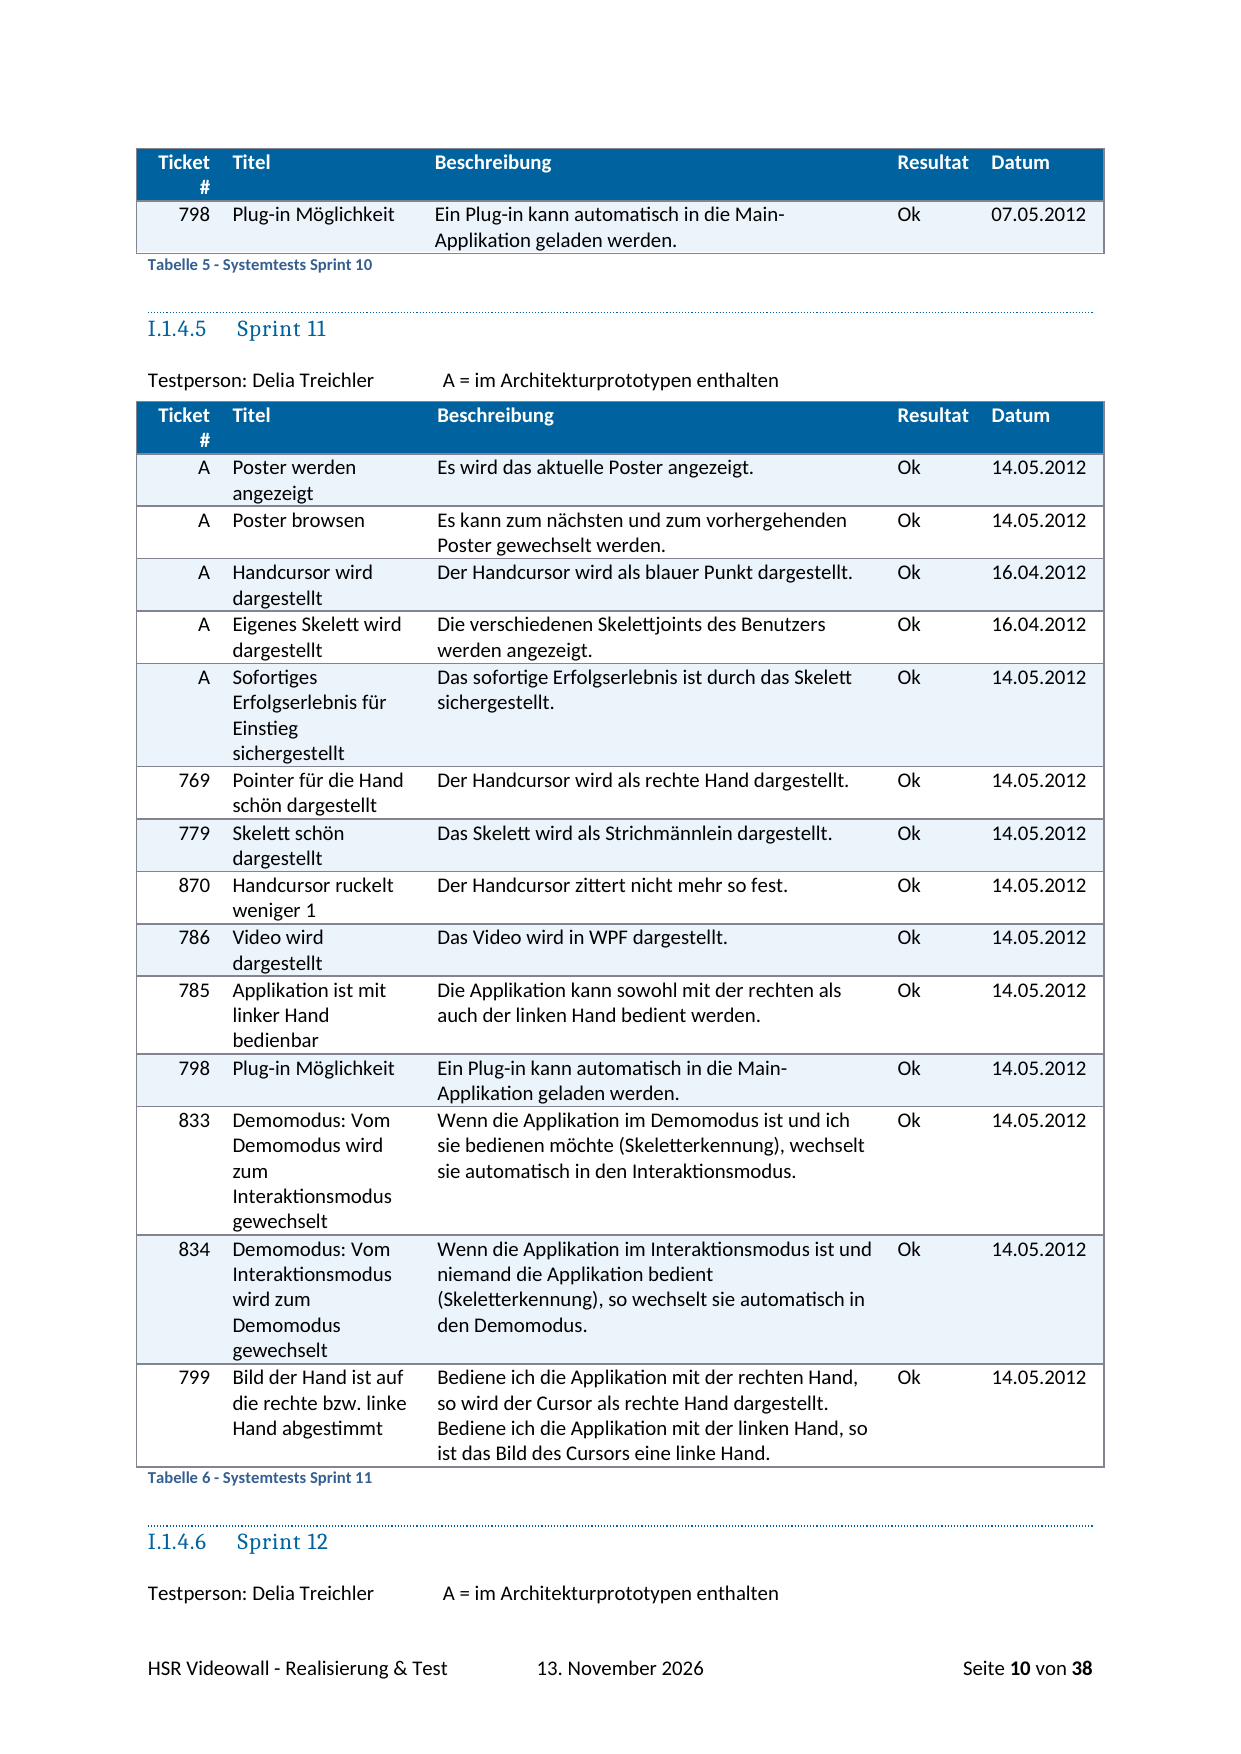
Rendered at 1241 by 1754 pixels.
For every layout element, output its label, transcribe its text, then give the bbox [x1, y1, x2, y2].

table_cell 14.05.2012 [980, 664, 1103, 766]
table_cell Ok [886, 507, 980, 558]
table_cell A [137, 664, 221, 766]
table_cell 779 [137, 820, 221, 871]
table_cell Ok [886, 1365, 980, 1466]
table_cell 14.05.2012 [980, 820, 1103, 871]
table_cell 07.05.2012 [980, 202, 1103, 252]
table_cell Bediene ich die Applikation mit der rechten Hand, so wird der Cursor als rechte Hand dargestellt. Bediene ich die Applikation mit der linken Hand, so ist das Bild des Cursors eine linke Hand. [426, 1365, 886, 1466]
table_cell Ok [886, 612, 980, 662]
table_cell Poster browsen [221, 507, 426, 558]
table_cell Applikation ist mit linker Hand bedienbar [221, 977, 426, 1053]
table_header Beschreibung [426, 402, 886, 453]
text Testperson: Delia Treichler A = im Architekturprototypen enthalten [148, 1580, 1093, 1606]
table_cell Demomodus: Vom Interaktionsmodus wird zum Demomodus gewechselt [221, 1236, 426, 1363]
table_cell Es kann zum nächsten und zum vorhergehenden Poster gewechselt werden. [426, 507, 886, 558]
table_cell Ok [886, 925, 980, 975]
table_cell Wenn die Applikation im Demomodus ist und ich sie bedienen möchte (Skeletterkennung), wechselt sie automatisch in den Interaktionsmodus. [426, 1107, 886, 1234]
table_cell 798 [137, 1055, 221, 1106]
text Tabelle 5 - Systemtests Sprint 10 [148, 254, 1093, 274]
table_cell Eigenes Skelett wird dargestellt [221, 612, 426, 662]
table_cell Poster werden angezeigt [221, 455, 426, 505]
table_cell 14.05.2012 [980, 507, 1103, 558]
table_cell 870 [137, 872, 221, 923]
table_cell 14.05.2012 [980, 925, 1103, 975]
table_cell A [137, 612, 221, 662]
table_header Titel [221, 149, 423, 200]
table_cell Bild der Hand ist auf die rechte bzw. linke Hand abgestimmt [221, 1365, 426, 1466]
table_cell Ok [886, 664, 980, 766]
table_cell 14.05.2012 [980, 977, 1103, 1053]
table_cell Es wird das aktuelle Poster angezeigt. [426, 455, 886, 505]
table_cell Ok [886, 202, 980, 252]
table_cell 16.04.2012 [980, 559, 1103, 610]
table_cell Das Video wird in WPF dargestellt. [426, 925, 886, 975]
table_cell Handcursor wird dargestellt [221, 559, 426, 610]
table_cell Skelett schön dargestellt [221, 820, 426, 871]
subtitle Sprint 11 [148, 312, 1093, 342]
table_header Datum [980, 149, 1103, 200]
table_cell 785 [137, 977, 221, 1053]
table_cell A [137, 507, 221, 558]
table_cell Plug-in Möglichkeit [221, 202, 423, 252]
table_cell Pointer für die Hand schön dargestellt [221, 767, 426, 818]
table_cell Ein Plug-in kann automatisch in die Main-Applikation geladen werden. [423, 202, 886, 252]
table_cell 769 [137, 767, 221, 818]
table_cell 16.04.2012 [980, 612, 1103, 662]
table_cell Das sofortige Erfolgserlebnis ist durch das Skelett sichergestellt. [426, 664, 886, 766]
table_cell A [137, 559, 221, 610]
table_cell Ok [886, 1055, 980, 1106]
table_header Ticket# [137, 402, 221, 453]
table_cell Ok [886, 767, 980, 818]
table_header Ticket# [137, 149, 221, 200]
table_cell 14.05.2012 [980, 455, 1103, 505]
subtitle Sprint 12 [148, 1525, 1093, 1555]
table_header Datum [980, 402, 1103, 453]
table_cell 14.05.2012 [980, 1107, 1103, 1234]
table_cell Plug-in Möglichkeit [221, 1055, 426, 1106]
table_cell Der Handcursor wird als blauer Punkt dargestellt. [426, 559, 886, 610]
table_header Titel [221, 402, 426, 453]
table_cell Handcursor ruckelt weniger 1 [221, 872, 426, 923]
table_header Resultat [886, 149, 980, 200]
table_cell 786 [137, 925, 221, 975]
table_cell 799 [137, 1365, 221, 1466]
table_cell 14.05.2012 [980, 872, 1103, 923]
table_cell Die verschiedenen Skelettjoints des Benutzers werden angezeigt. [426, 612, 886, 662]
table_header Beschreibung [423, 149, 886, 200]
table_cell Ok [886, 455, 980, 505]
table_cell 834 [137, 1236, 221, 1363]
table_cell Die Applikation kann sowohl mit der rechten als auch der linken Hand bedient werden. [426, 977, 886, 1053]
table_cell Das Skelett wird als Strichmännlein dargestellt. [426, 820, 886, 871]
table_cell Ok [886, 977, 980, 1053]
text Testperson: Delia Treichler A = im Architekturprototypen enthalten [148, 367, 1093, 392]
table_cell Wenn die Applikation im Interaktionsmodus ist und niemand die Applikation bedient (Skeletterkennung), so wechselt sie automatisch in den Demomodus. [426, 1236, 886, 1363]
table_cell Ein Plug-in kann automatisch in die Main-Applikation geladen werden. [426, 1055, 886, 1106]
table_cell Ok [886, 1107, 980, 1234]
table_cell Der Handcursor wird als rechte Hand dargestellt. [426, 767, 886, 818]
table_cell Sofortiges Erfolgserlebnis für Einstieg sichergestellt [221, 664, 426, 766]
table_cell 14.05.2012 [980, 767, 1103, 818]
table_header Resultat [886, 402, 980, 453]
table_cell 14.05.2012 [980, 1365, 1103, 1466]
table_cell A [137, 455, 221, 505]
table_cell Video wird dargestellt [221, 925, 426, 975]
table_cell Demomodus: Vom Demomodus wird zum Interaktionsmodus gewechselt [221, 1107, 426, 1234]
table_cell Ok [886, 1236, 980, 1363]
text Tabelle 6 - Systemtests Sprint 11 [148, 1468, 1093, 1488]
table_cell Ok [886, 872, 980, 923]
table_cell Ok [886, 820, 980, 871]
table_cell Ok [886, 559, 980, 610]
table_cell 833 [137, 1107, 221, 1234]
table_cell Der Handcursor zittert nicht mehr so fest. [426, 872, 886, 923]
table_cell 14.05.2012 [980, 1055, 1103, 1106]
table_cell 798 [137, 202, 221, 252]
table_cell 14.05.2012 [980, 1236, 1103, 1363]
